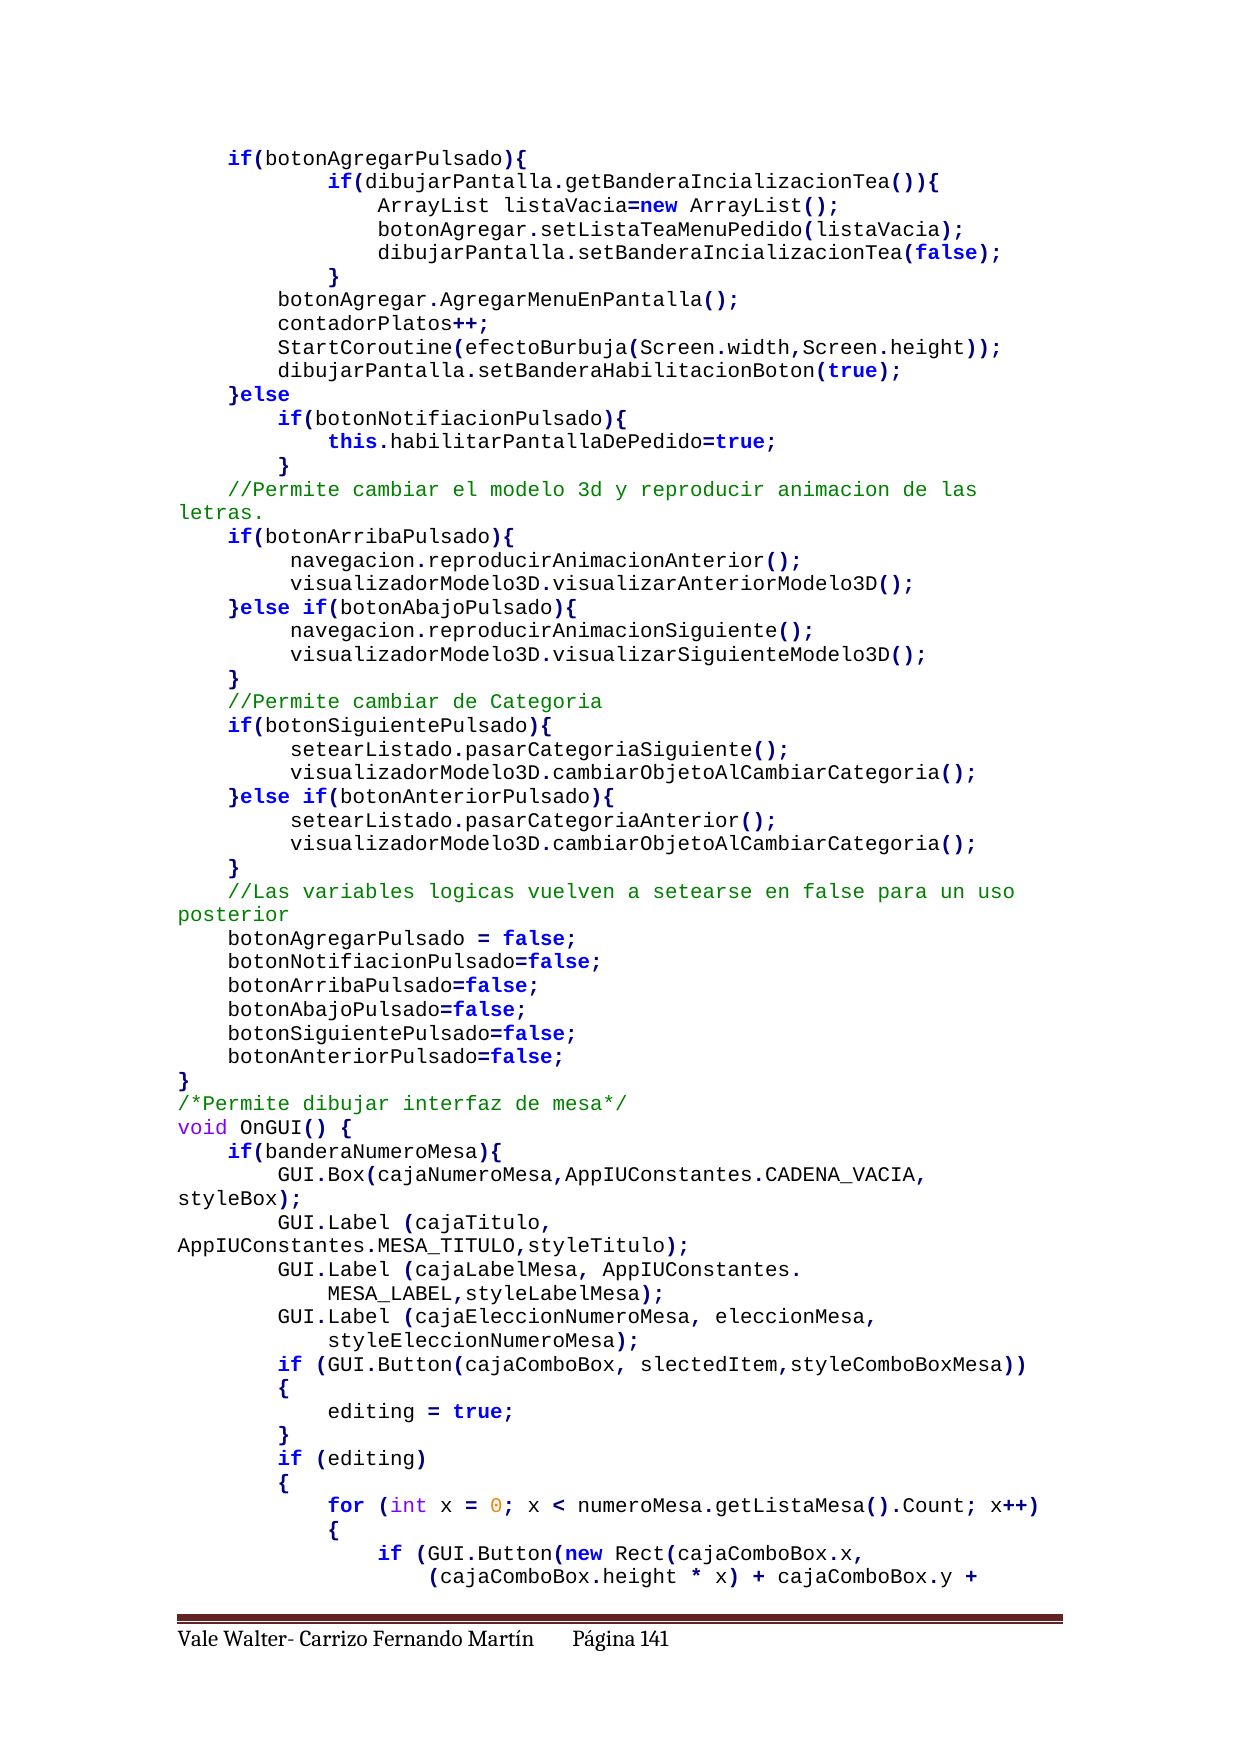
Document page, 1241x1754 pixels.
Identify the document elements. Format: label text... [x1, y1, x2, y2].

text } [177, 455, 1063, 479]
text botonSiguientePulsado=false; [177, 1022, 1063, 1046]
text setearListado.pasarCategoriaSiguiente(); [177, 739, 1063, 762]
text if(botonSiguientePulsado){ [177, 715, 1063, 739]
text this.habilitarPantallaDePedido=true; [177, 431, 1063, 455]
text botonAgregar.setListaTeaMenuPedido(listaVacia); [177, 218, 1063, 242]
text }else if(botonAnteriorPulsado){ [177, 786, 1063, 810]
text if(botonAgregarPulsado){ [177, 148, 1063, 171]
text if (GUI.Button(cajaComboBox, slectedItem,styleComboBoxMesa)) [177, 1353, 1063, 1377]
text if(banderaNumeroMesa){ [177, 1141, 1063, 1164]
text botonAnteriorPulsado=false; [177, 1046, 1063, 1070]
text botonAgregarPulsado = false; [177, 928, 1063, 952]
text if(dibujarPantalla.getBanderaIncializacionTea()){ [177, 171, 1063, 195]
text styleEleccionNumeroMesa); [177, 1330, 1063, 1353]
text void OnGUI() { [177, 1117, 1063, 1141]
text } [177, 857, 1063, 881]
text //Permite cambiar el modelo 3d y reproducir animacion de las letras. [177, 479, 1063, 526]
text if(botonArribaPulsado){ [177, 526, 1063, 549]
text ArrayList listaVacia=new ArrayList(); [177, 195, 1063, 218]
text visualizadorModelo3D.visualizarAnteriorModelo3D(); [177, 573, 1063, 597]
text GUI.Label (cajaLabelMesa, AppIUConstantes. [177, 1259, 1063, 1283]
text if(botonNotifiacionPulsado){ [177, 408, 1063, 431]
text setearListado.pasarCategoriaAnterior(); [177, 810, 1063, 833]
text GUI.Label (cajaEleccionNumeroMesa, eleccionMesa, [177, 1306, 1063, 1330]
text if (GUI.Button(new Rect(cajaComboBox.x, [177, 1543, 1063, 1566]
text MESA_LABEL,styleLabelMesa); [177, 1283, 1063, 1306]
text GUI.Box(cajaNumeroMesa,AppIUConstantes.CADENA_VACIA, styleBox); [177, 1164, 1063, 1212]
text botonArribaPulsado=false; [177, 975, 1063, 999]
text /*Permite dibujar interfaz de mesa*/ [177, 1093, 1063, 1117]
text contadorPlatos++; [177, 313, 1063, 337]
text StartCoroutine(efectoBurbuja(Screen.width,Screen.height)); [177, 337, 1063, 360]
text editing = true; [177, 1401, 1063, 1424]
text botonAgregar.AgregarMenuEnPantalla(); [177, 289, 1063, 313]
text }else [177, 384, 1063, 408]
text } [177, 668, 1063, 691]
text visualizadorModelo3D.cambiarObjetoAlCambiarCategoria(); [177, 833, 1063, 857]
text visualizadorModelo3D.cambiarObjetoAlCambiarCategoria(); [177, 762, 1063, 786]
text } [177, 266, 1063, 289]
text if (editing) [177, 1448, 1063, 1472]
text //Las variables logicas vuelven a setearse en false para un uso posterior [177, 881, 1063, 928]
text dibujarPantalla.setBanderaHabilitacionBoton(true); [177, 360, 1063, 384]
text } [177, 1424, 1063, 1448]
text { [177, 1519, 1063, 1543]
text { [177, 1472, 1063, 1495]
text (cajaComboBox.height * x) + cajaComboBox.y + [177, 1566, 1063, 1590]
text botonNotifiacionPulsado=false; [177, 952, 1063, 975]
text } [177, 1070, 1063, 1093]
text //Permite cambiar de Categoria [177, 691, 1063, 715]
text navegacion.reproducirAnimacionSiguiente(); [177, 621, 1063, 644]
text GUI.Label (cajaTitulo, AppIUConstantes.MESA_TITULO,styleTitulo); [177, 1212, 1063, 1259]
text }else if(botonAbajoPulsado){ [177, 597, 1063, 621]
text for (int x = 0; x < numeroMesa.getListaMesa().Count; x++) [177, 1495, 1063, 1519]
text { [177, 1377, 1063, 1401]
text dibujarPantalla.setBanderaIncializacionTea(false); [177, 242, 1063, 266]
text visualizadorModelo3D.visualizarSiguienteModelo3D(); [177, 644, 1063, 668]
text navegacion.reproducirAnimacionAnterior(); [177, 549, 1063, 573]
text botonAbajoPulsado=false; [177, 999, 1063, 1022]
